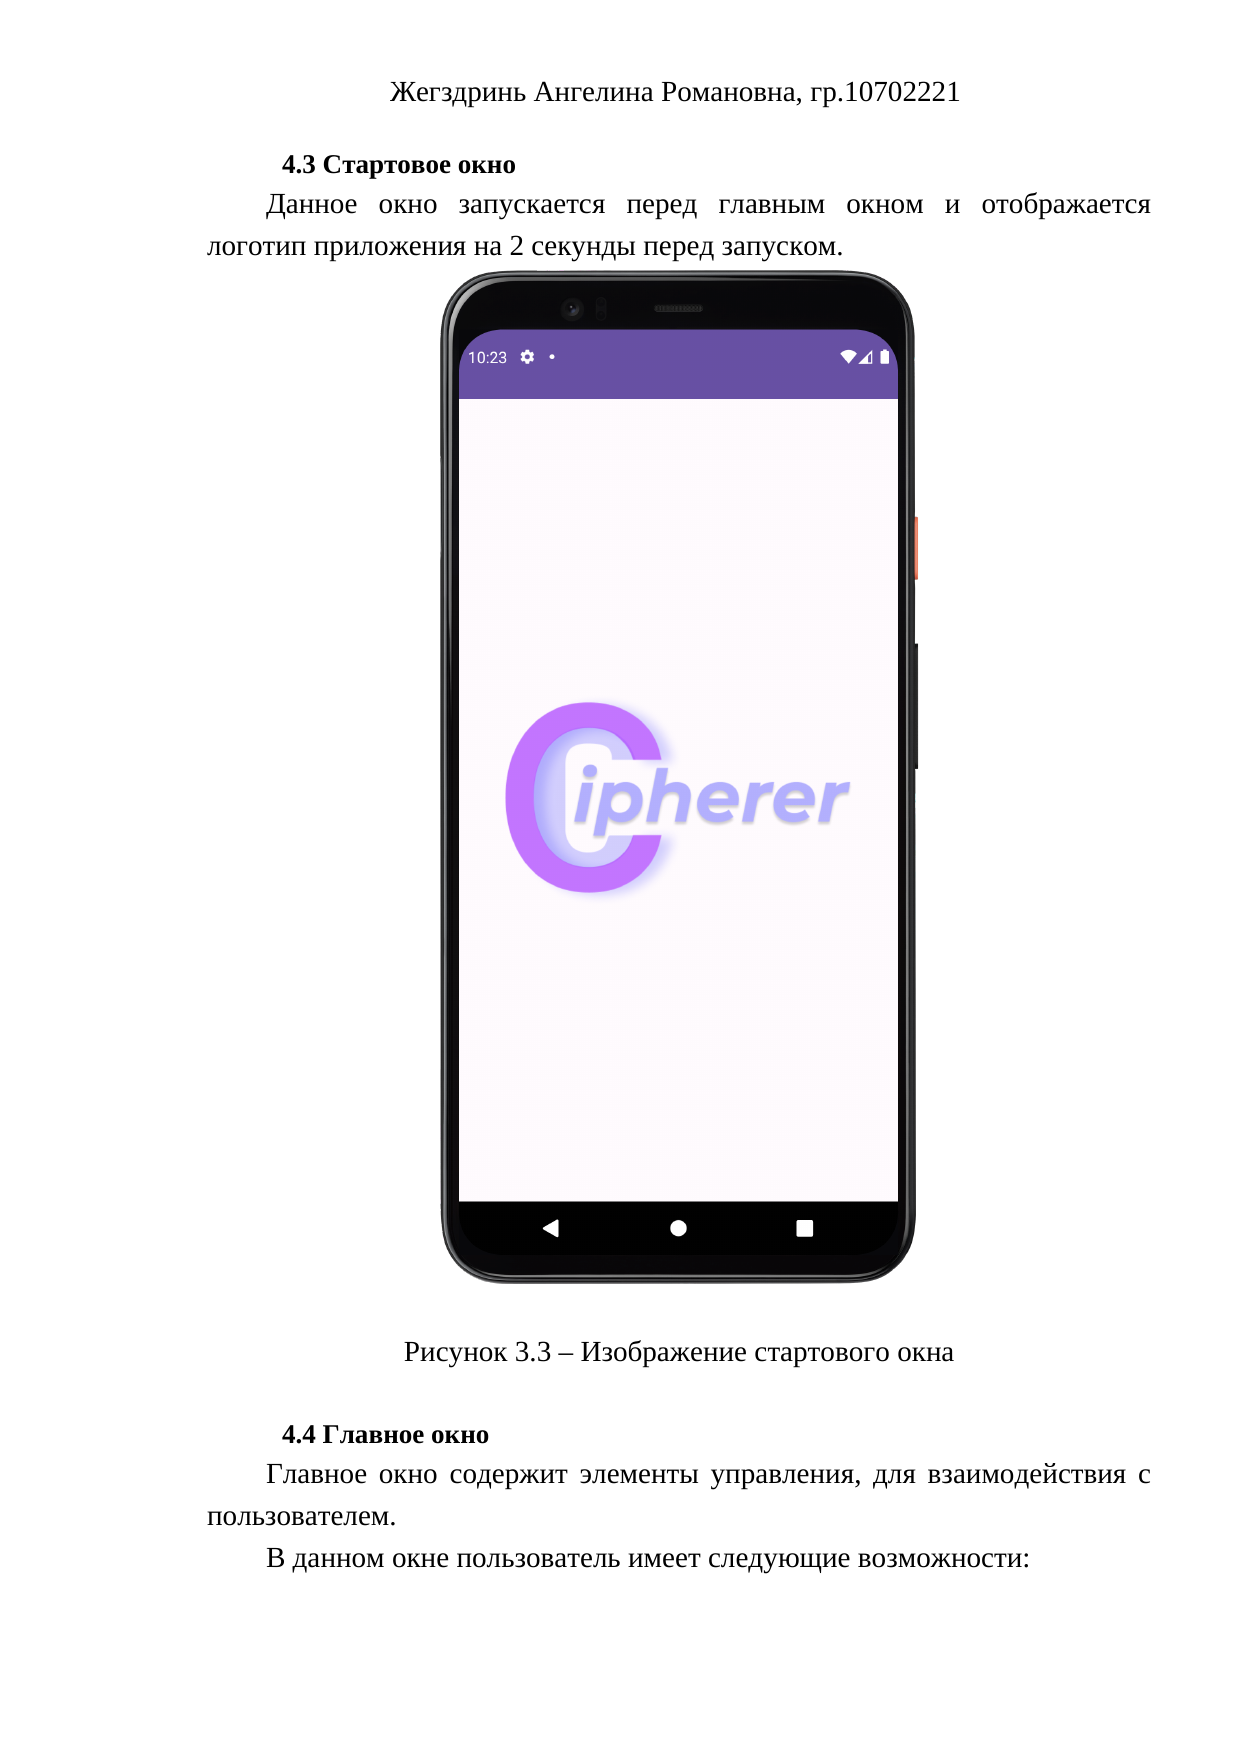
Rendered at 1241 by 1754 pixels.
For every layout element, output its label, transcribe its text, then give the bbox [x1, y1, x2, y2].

text В данном окне пользователь имеет следующие возможности: [207, 1540, 1152, 1574]
text Главное окно содержит элементы управления, для взаимодействия с пользователем. [207, 1457, 1152, 1532]
text Рисунок 3.3 – Изображение стартового окна [207, 1334, 1152, 1367]
picture [440, 270, 919, 1284]
subtitle Стартовое окно [282, 148, 1152, 179]
text Данное окно запускается перед главным окном и отображается логотип приложения на 2 секунды перед запуском. [207, 187, 1152, 262]
subtitle Главное окно [282, 1418, 1152, 1449]
